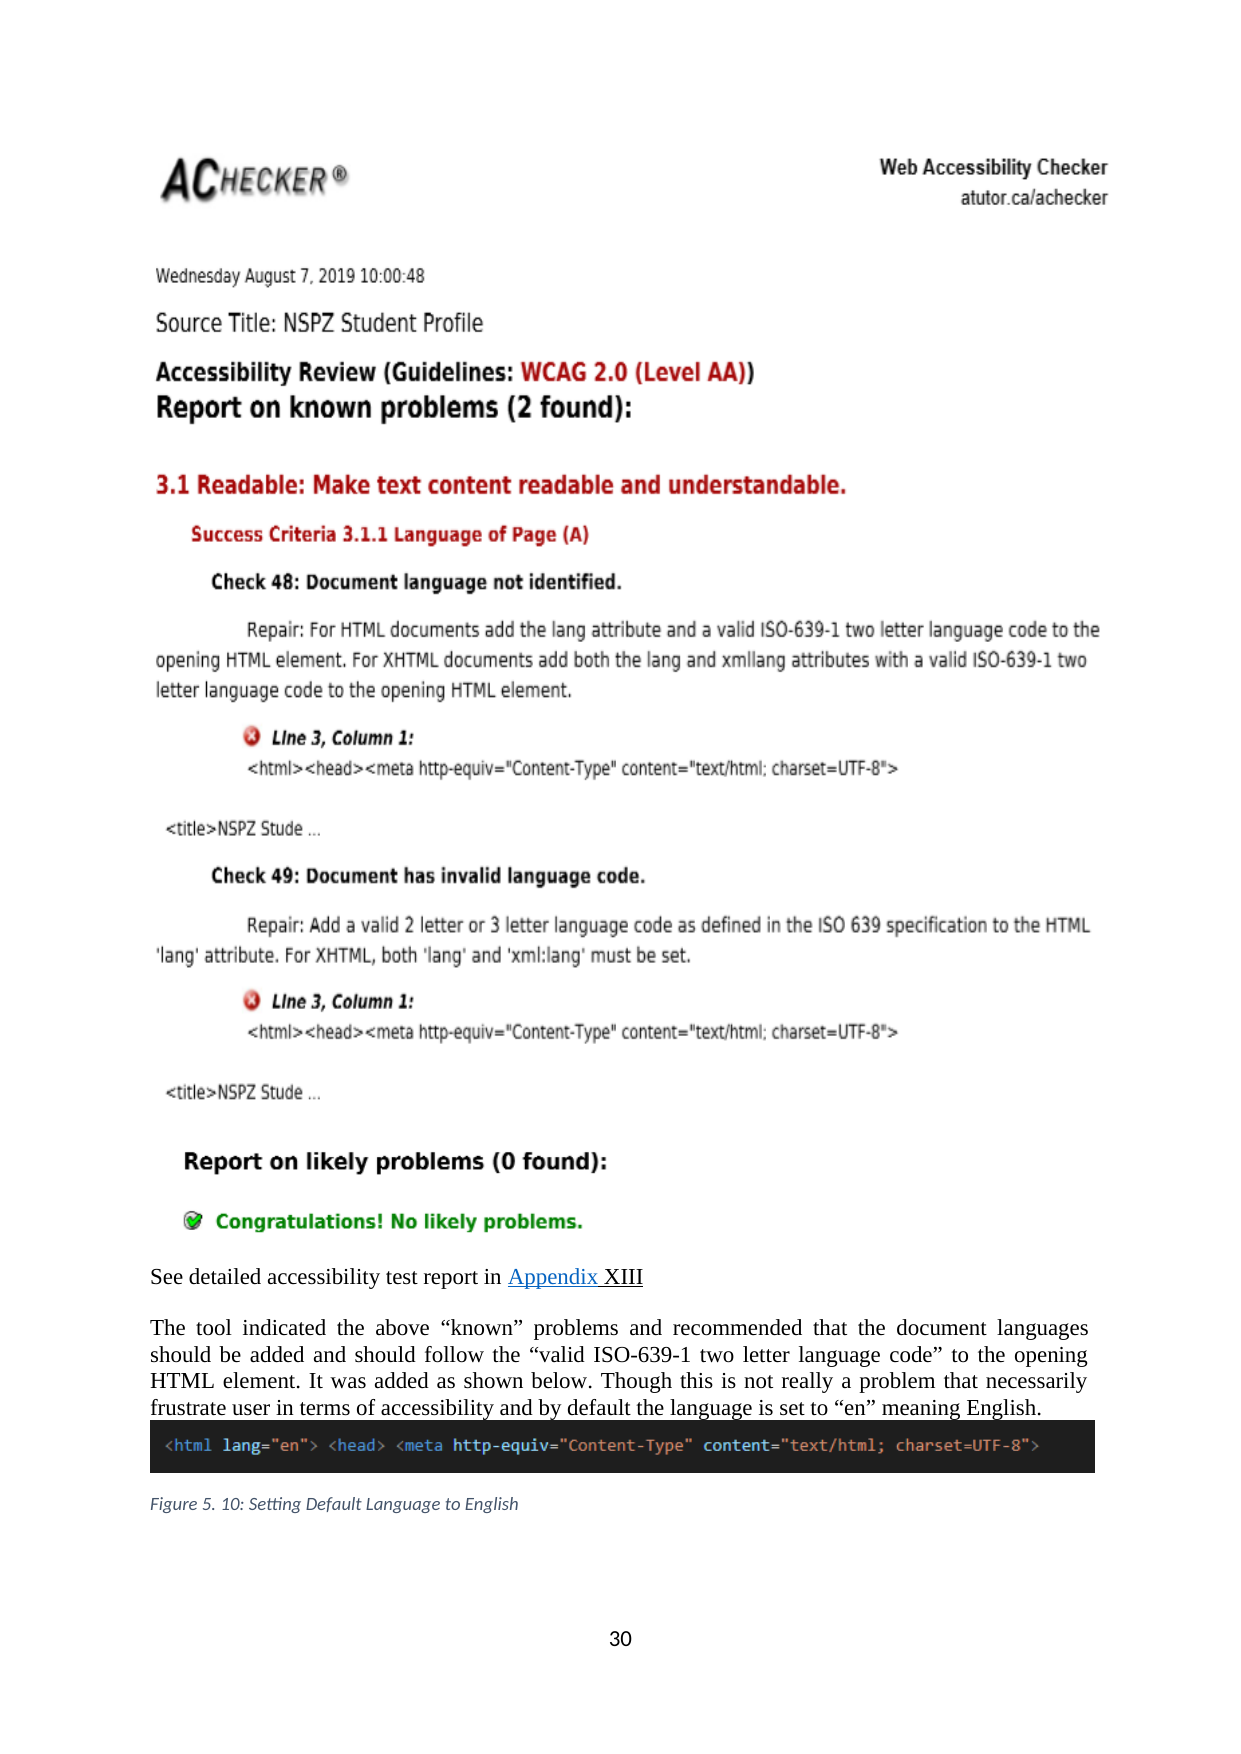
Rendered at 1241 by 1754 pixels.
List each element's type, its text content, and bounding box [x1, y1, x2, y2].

text See detailed accessibility test report in Appendix XIII [150, 1263, 1090, 1289]
picture [150, 1141, 1105, 1239]
picture [150, 150, 1113, 1117]
text The tool indicated the above “known” problems and recommended that the document languages should be added and should follow the “valid ISO-639-1 two letter language code” to the opening HTML element. It was added as shown below. Though this is not really a problem that necessarily frustrate user in terms of accessibility and by default the language is set to “en” meaning English. [150, 1314, 1090, 1420]
picture [150, 1420, 1095, 1473]
